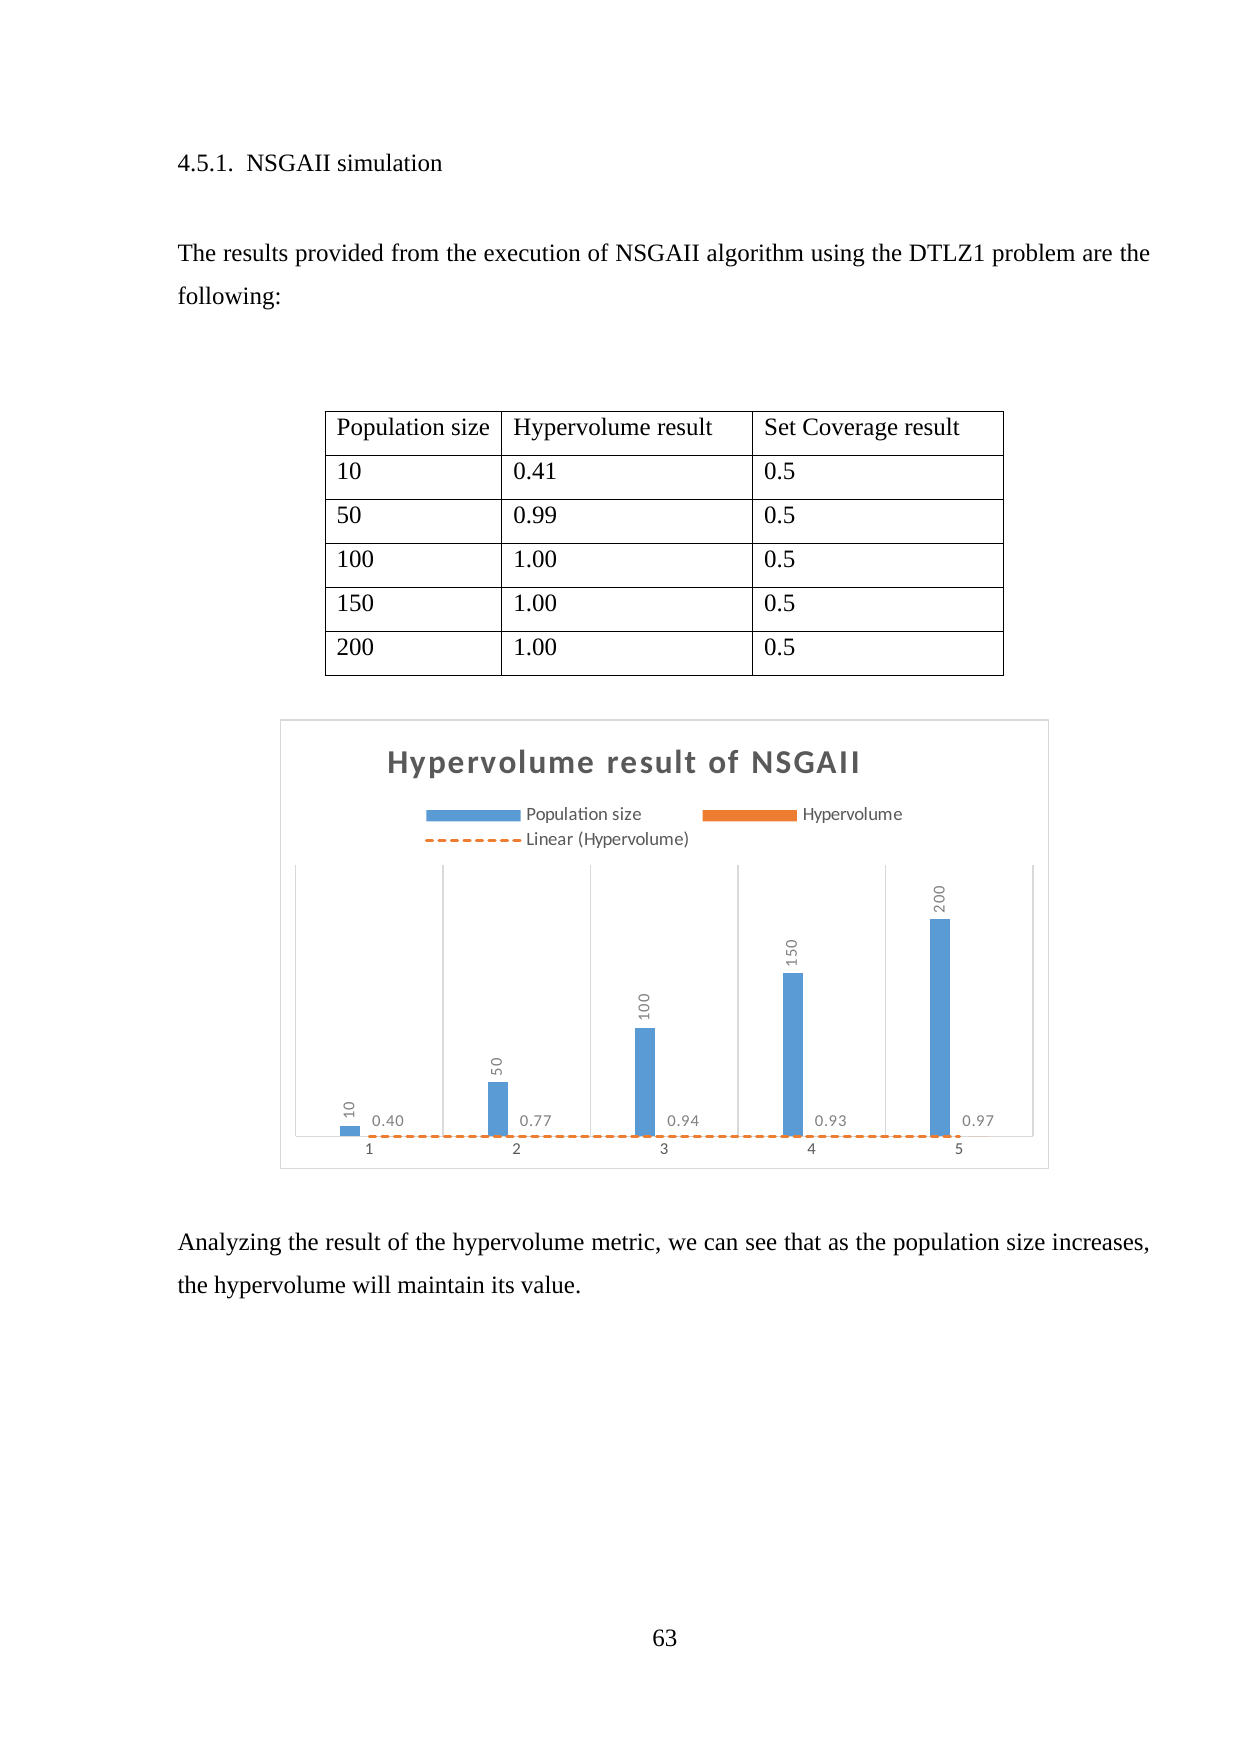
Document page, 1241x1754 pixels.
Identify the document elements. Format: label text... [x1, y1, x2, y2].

subtitle 4.5.1. NSGAII simulation [177, 148, 1152, 176]
table_header Population size [326, 412, 501, 455]
table_cell 0.5 [753, 632, 1003, 675]
table_cell 200 [326, 632, 501, 675]
table_header Hypervolume result [502, 412, 752, 455]
table_cell 1.00 [502, 544, 752, 587]
table_cell 1.00 [502, 588, 752, 631]
table_cell 0.5 [753, 588, 1003, 631]
table_cell 150 [326, 588, 501, 631]
table_header Set Coverage result [753, 412, 1003, 455]
table_cell 50 [326, 500, 501, 543]
table_cell 100 [326, 544, 501, 587]
table_cell 0.5 [753, 544, 1003, 587]
table_cell 0.5 [753, 500, 1003, 543]
table_cell 0.41 [502, 456, 752, 499]
table_cell 0.5 [753, 456, 1003, 499]
text Analyzing the result of the hypervolume metric, we can see that as the population size increases, the hypervolume will maintain its value. [177, 1227, 1152, 1299]
table_cell 0.99 [502, 500, 752, 543]
text The results provided from the execution of NSGAII algorithm using the DTLZ1 problem are the following: [177, 238, 1152, 310]
table_cell 1.00 [502, 632, 752, 675]
table_cell 10 [326, 456, 501, 499]
